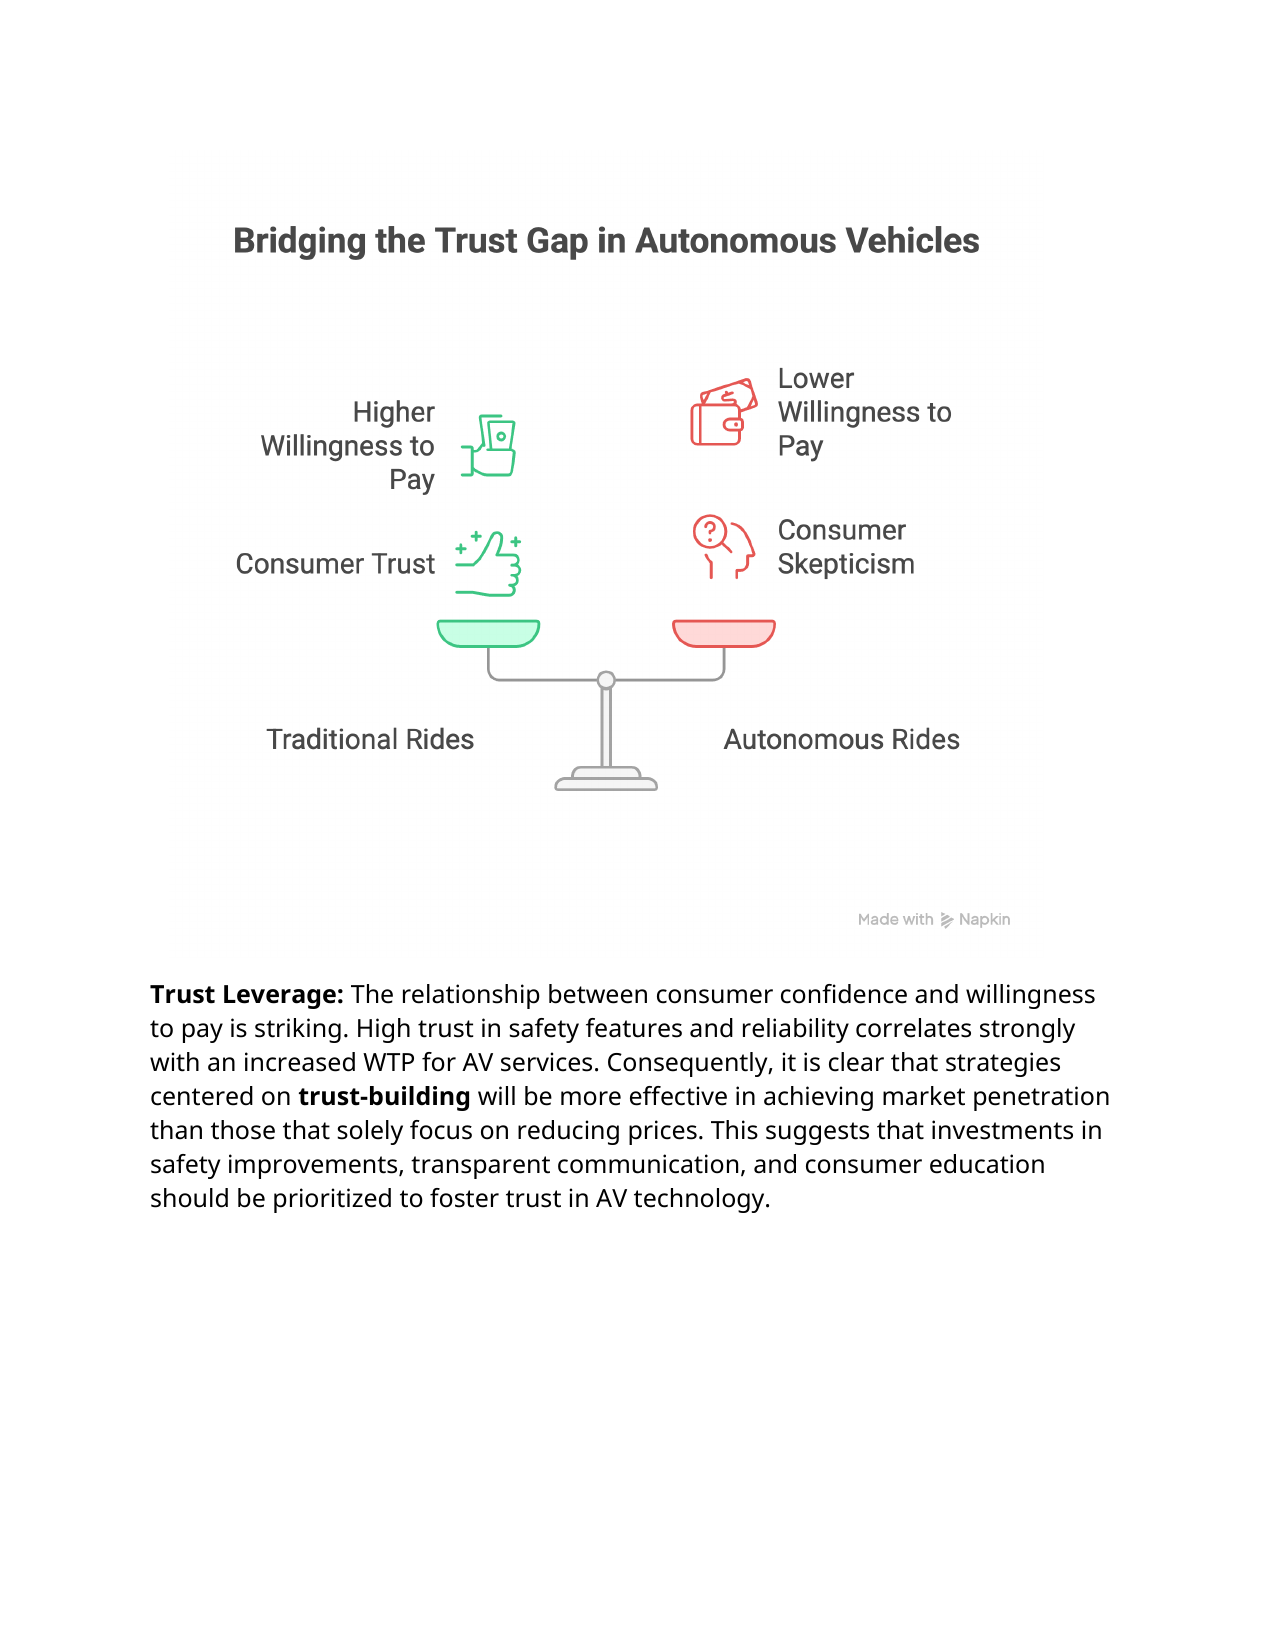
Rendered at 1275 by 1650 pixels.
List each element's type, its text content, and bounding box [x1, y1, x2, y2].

text Trust Leverage: The relationship between consumer confidence and willingness to pay is striking. High trust in safety features and reliability correlates strongly with an increased WTP for AV services. Consequently, it is clear that strategies centered on trust-building will be more effective in achieving market penetration than those that solely focus on reducing prices. This suggests that investments in safety improvements, transparent communication, and consumer education should be prioritized to foster trust in AV technology. [150, 976, 1125, 1215]
picture [168, 150, 1044, 958]
